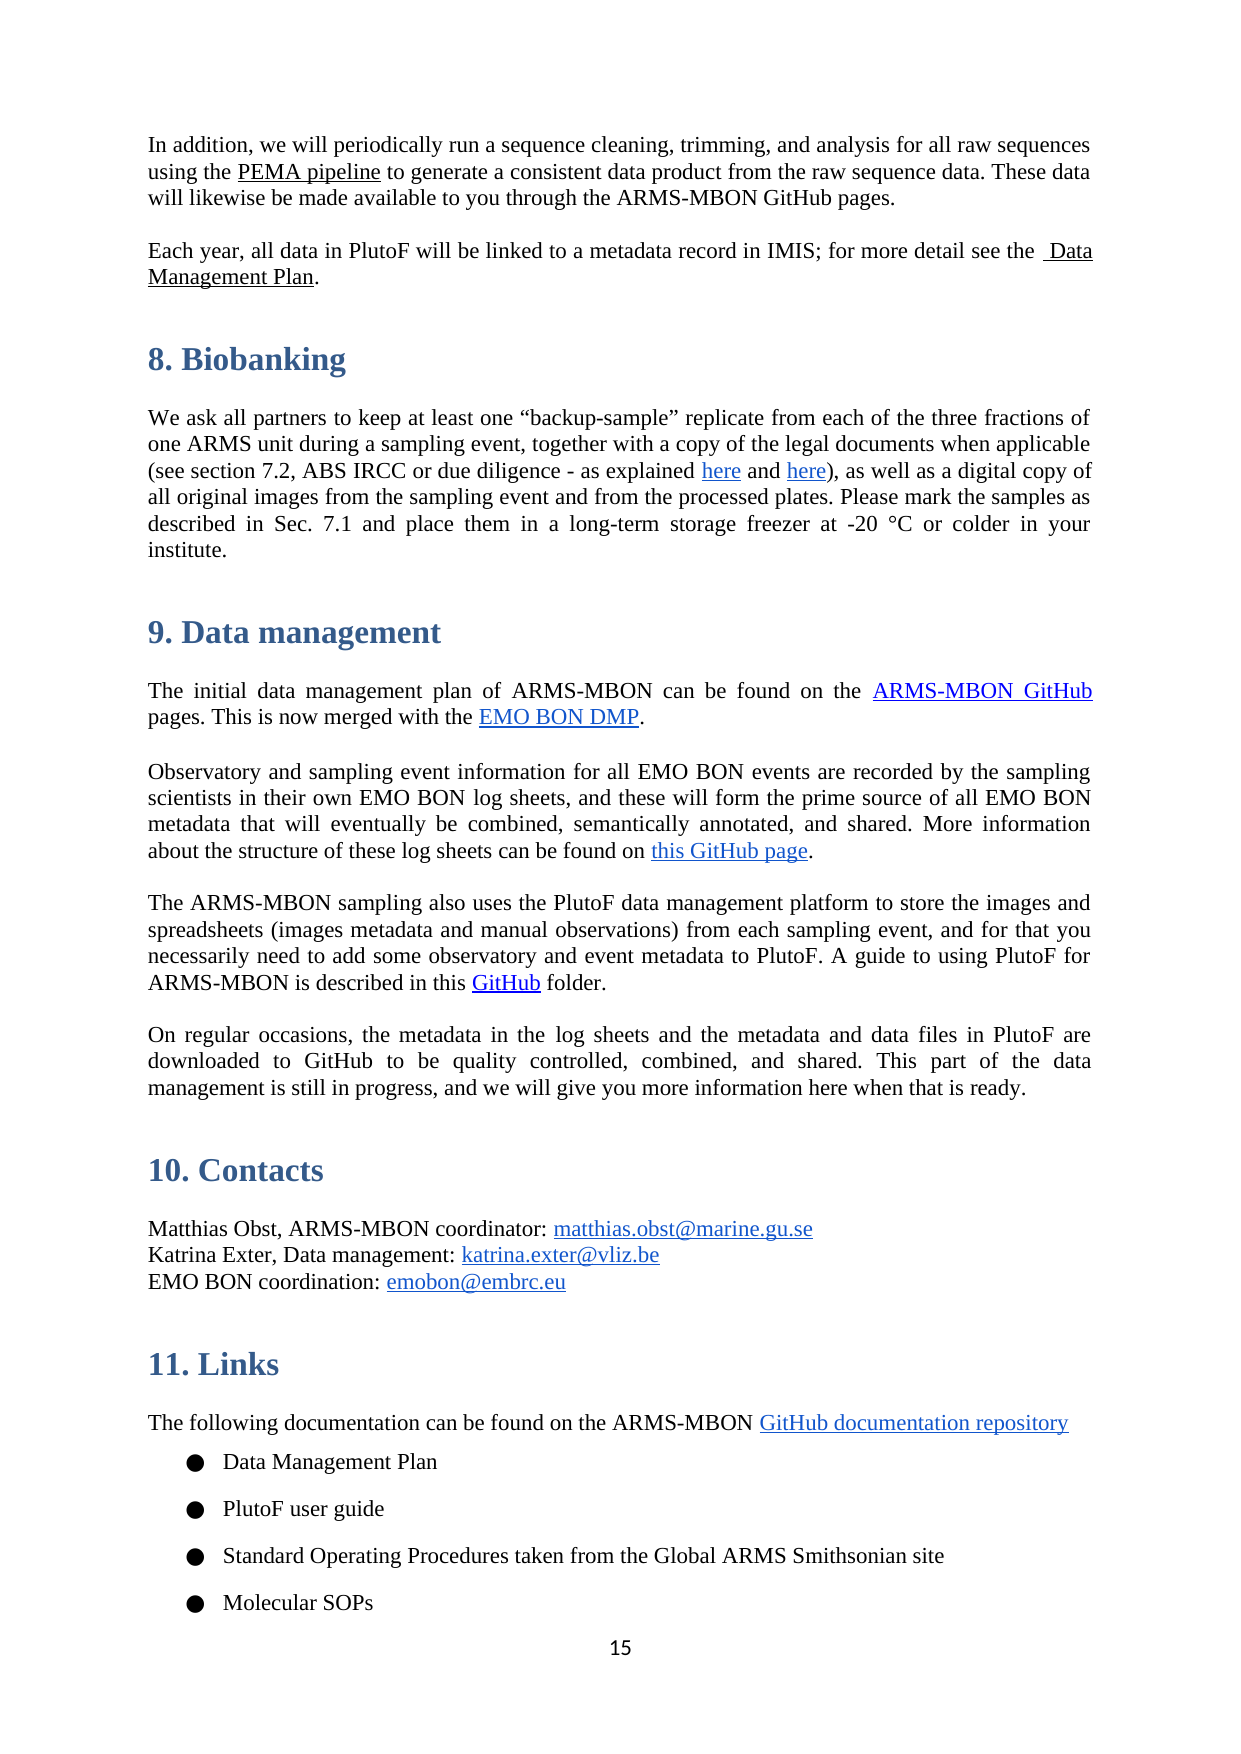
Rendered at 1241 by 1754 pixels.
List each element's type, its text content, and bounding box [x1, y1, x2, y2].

subtitle 10. Contacts [148, 1150, 1092, 1189]
text Matthias Obst, ARMS-MBON coordinator: matthias.obst@marine.gu.se [148, 1215, 1092, 1241]
text Observatory and sampling event information for all EMO BON events are recorded by the sampling scientists in their own EMO BON log sheets, and these will form the prime source of all EMO BON metadata that will eventually be combined, semantically annotated, and shared. More information about the structure of these log sheets can be found on this GitHub page. [148, 758, 1092, 863]
text EMO BON coordination: emobon@embrc.eu [148, 1268, 1092, 1294]
text We ask all partners to keep at least one “backup-sample” replicate from each of the three fractions of one ARMS unit during a sampling event, together with a copy of the legal documents when applicable (see section 7.2, ABS IRCC or due diligence - as explained here and here), as well as a digital copy of all original images from the sampling event and from the processed plates. Please mark the samples as described in Sec. 7.1 and place them in a long-term storage freezer at -20 °C or colder in your institute. [148, 404, 1092, 562]
text In addition, we will periodically run a sequence cleaning, trimming, and analysis for all raw sequences using the PEMA pipeline to generate a consistent data product from the raw sequence data. These data will likewise be made available to you through the ARMS-MBON GitHub pages. [148, 131, 1092, 210]
subtitle 8. Biobanking [148, 339, 1092, 378]
list Data Management Plan [185, 1435, 1092, 1482]
subtitle 9. Data management [148, 612, 1092, 651]
subtitle 11. Links [148, 1344, 1092, 1382]
text Each year, all data in PlutoF will be linked to a metadata record in IMIS; for more detail see the Data Management Plan. [148, 237, 1092, 289]
list PlutoF user guide [185, 1482, 1092, 1529]
text The initial data management plan of ARMS-MBON can be found on the ARMS-MBON GitHub pages. This is now merged with the EMO BON DMP. [148, 677, 1092, 730]
text On regular occasions, the metadata in the log sheets and the metadata and data files in PlutoF are downloaded to GitHub to be quality controlled, combined, and shared. This part of the data management is still in progress, and we will give you more information here when that is ready. [148, 1021, 1092, 1100]
text The following documentation can be found on the ARMS-MBON GitHub documentation repository [148, 1409, 1092, 1435]
list Standard Operating Procedures taken from the Global ARMS Smithsonian site [185, 1529, 1092, 1576]
list Molecular SOPs [185, 1576, 1092, 1623]
text Katrina Exter, Data management: katrina.exter@vliz.be [148, 1241, 1092, 1268]
text The ARMS-MBON sampling also uses the PlutoF data management platform to store the images and spreadsheets (images metadata and manual observations) from each sampling event, and for that you necessarily need to add some observatory and event metadata to PlutoF. A guide to using PlutoF for ARMS-MBON is described in this GitHub folder. [148, 889, 1092, 995]
